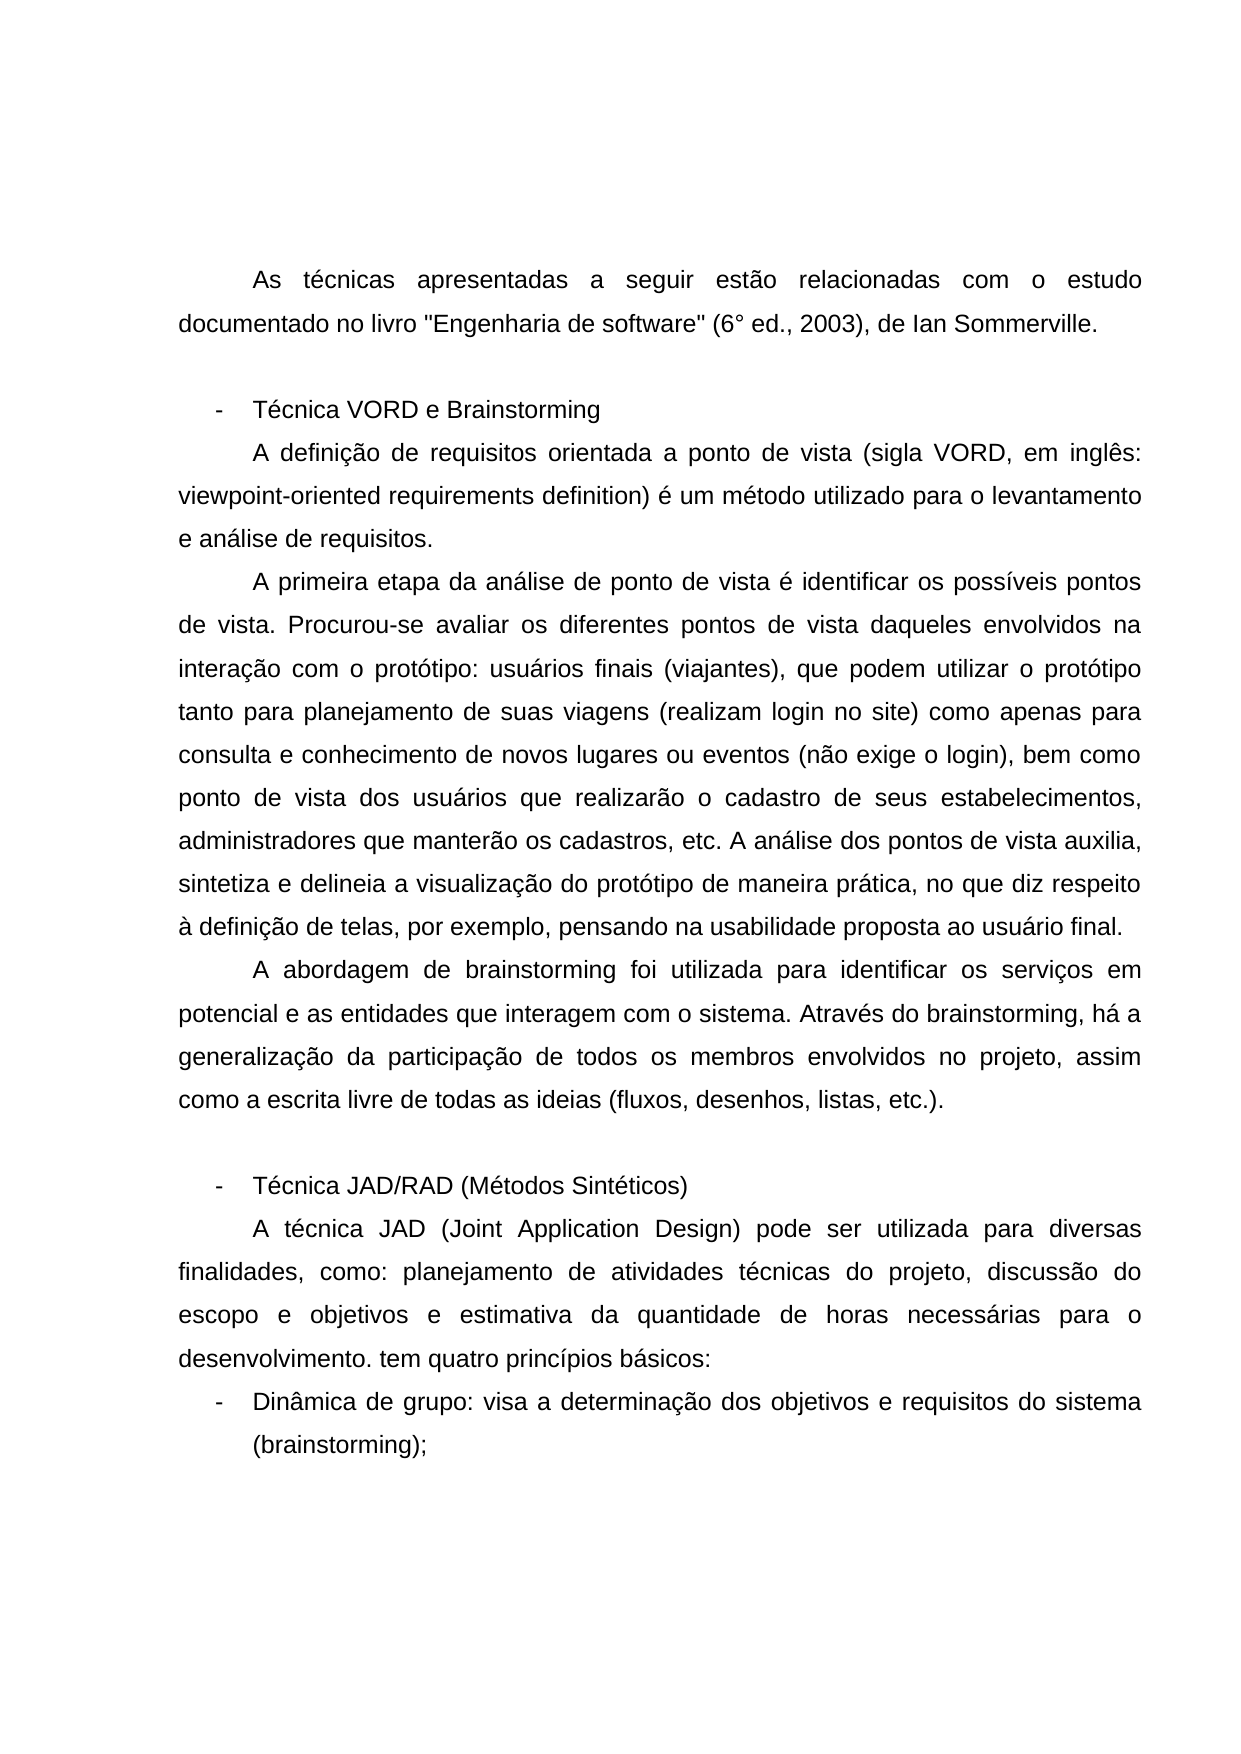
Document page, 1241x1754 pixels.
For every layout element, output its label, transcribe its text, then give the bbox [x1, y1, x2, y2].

list Técnica JAD/RAD (Métodos Sintéticos) [215, 1171, 1143, 1200]
text A técnica JAD (Joint Application Design) pode ser utilizada para diversas finalidades, como: planejamento de atividades técnicas do projeto, discussão do escopo e objetivos e estimativa da quantidade de horas necessárias para o desenvolvimento. tem quatro princípios básicos: [178, 1214, 1143, 1372]
list Dinâmica de grupo: visa a determinação dos objetivos e requisitos do sistema (brainstorming); [215, 1387, 1143, 1458]
text A abordagem de brainstorming foi utilizada para identificar os serviços em potencial e as entidades que interagem com o sistema. Através do brainstorming, há a generalização da participação de todos os membros envolvidos no projeto, assim como a escrita livre de todas as ideias (fluxos, desenhos, listas, etc.). [178, 955, 1143, 1113]
text A primeira etapa da análise de ponto de vista é identificar os possíveis pontos de vista. Procurou-se avaliar os diferentes pontos de vista daqueles envolvidos na interação com o protótipo: usuários finais (viajantes), que podem utilizar o protótipo tanto para planejamento de suas viagens (realizam login no site) como apenas para consulta e conhecimento de novos lugares ou eventos (não exige o login), bem como ponto de vista dos usuários que realizarão o cadastro de seus estabelecimentos, administradores que manterão os cadastros, etc. A análise dos pontos de vista auxilia, sintetiza e delineia a visualização do protótipo de maneira prática, no que diz respeito à definição de telas, por exemplo, pensando na usabilidade proposta ao usuário final. [178, 567, 1143, 941]
text As técnicas apresentadas a seguir estão relacionadas com o estudo documentado no livro "Engenharia de software" (6° ed., 2003), de Ian Sommerville. [178, 265, 1143, 337]
list Técnica VORD e Brainstorming [215, 395, 1143, 423]
text A definição de requisitos orientada a ponto de vista (sigla VORD, em inglês: viewpoint-oriented requirements definition) é um método utilizado para o levantamento e análise de requisitos. [178, 438, 1143, 553]
